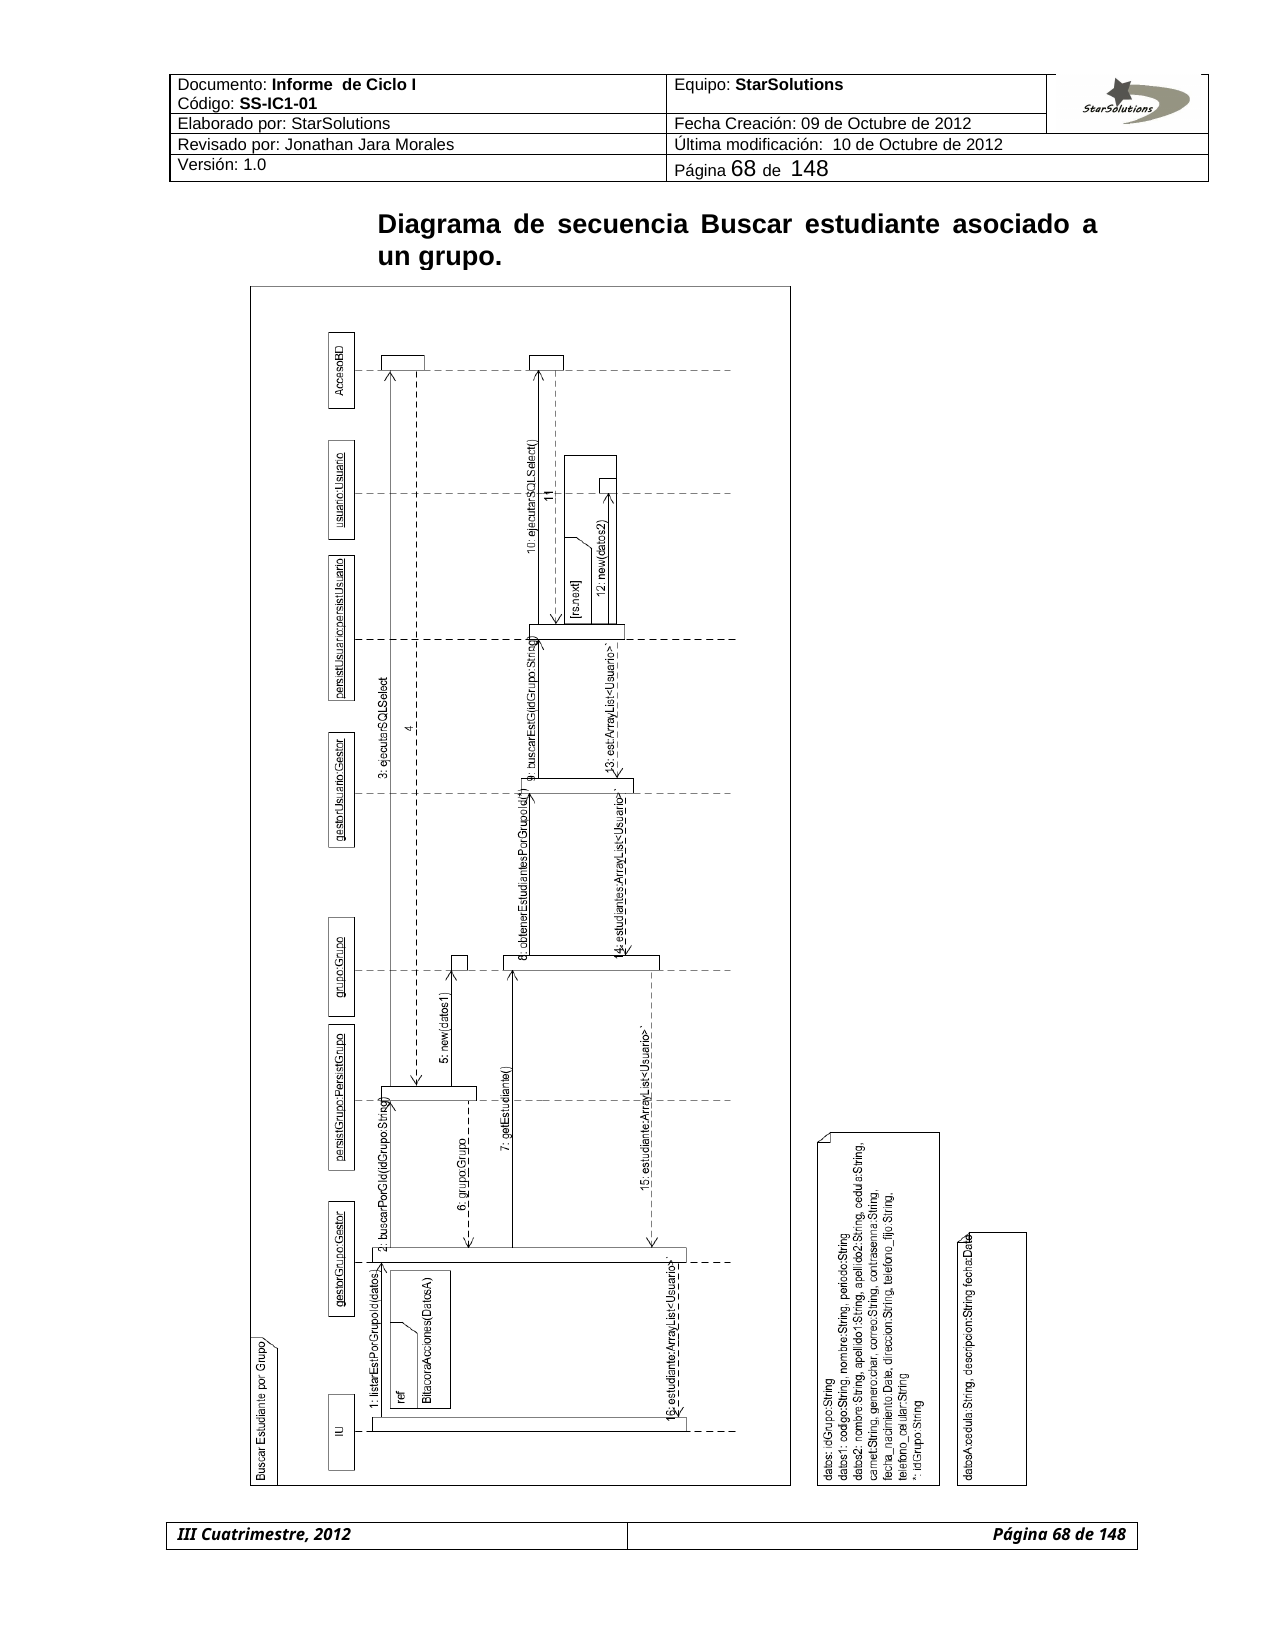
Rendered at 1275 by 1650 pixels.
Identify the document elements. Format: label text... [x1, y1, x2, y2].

subtitle Diagrama de secuencia Buscar estudiante asociado a un grupo. [377, 208, 1098, 271]
picture [1056, 74, 1202, 131]
picture [232, 270, 1043, 1501]
